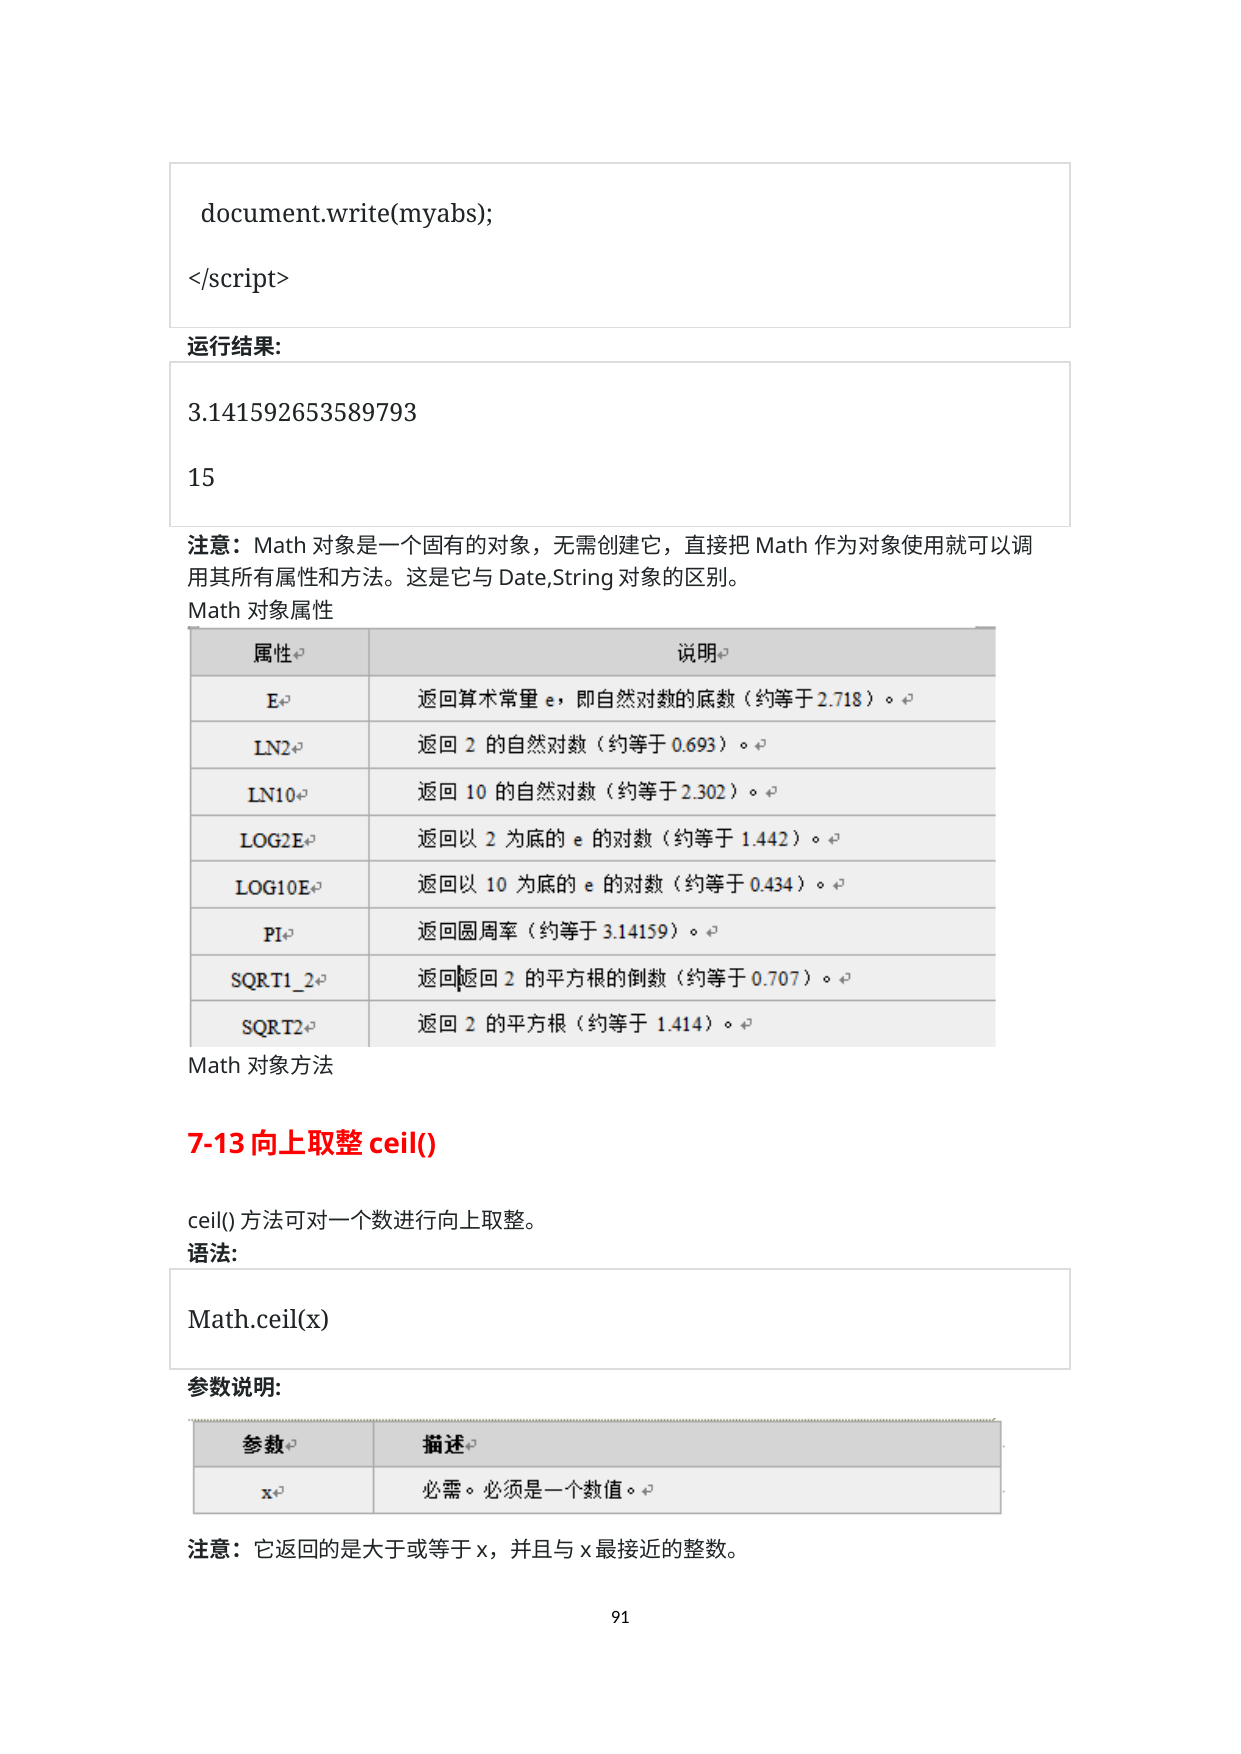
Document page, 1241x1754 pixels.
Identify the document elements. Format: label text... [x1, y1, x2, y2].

text Math.ceil(x) [171, 1270, 1069, 1368]
text Math 对象属性 [187, 592, 1053, 625]
subtitle 7-13向上取整ceil() [187, 1109, 1053, 1174]
text 语法: [187, 1236, 1053, 1268]
text Math 对象方法 [187, 1047, 1053, 1080]
picture [187, 626, 996, 1047]
text </script> [171, 227, 1069, 327]
text 参数说明: [187, 1370, 1053, 1402]
text ceil() 方法可对一个数进行向上取整。 [187, 1203, 1053, 1236]
text document.write(myabs); [171, 164, 1069, 227]
text 15 [171, 426, 1069, 526]
text 3.141592653589793 [171, 363, 1069, 426]
text 运行结果: [187, 328, 1053, 361]
text 注意：Math 对象是一个固有的对象，无需创建它，直接把 Math 作为对象使用就可以调用其所有属性和方法。这是它与Date,String对象的区别。 [187, 527, 1053, 592]
picture [187, 1418, 1005, 1516]
text 注意：它返回的是大于或等于x，并且与x最接近的整数。 [187, 1532, 1053, 1565]
